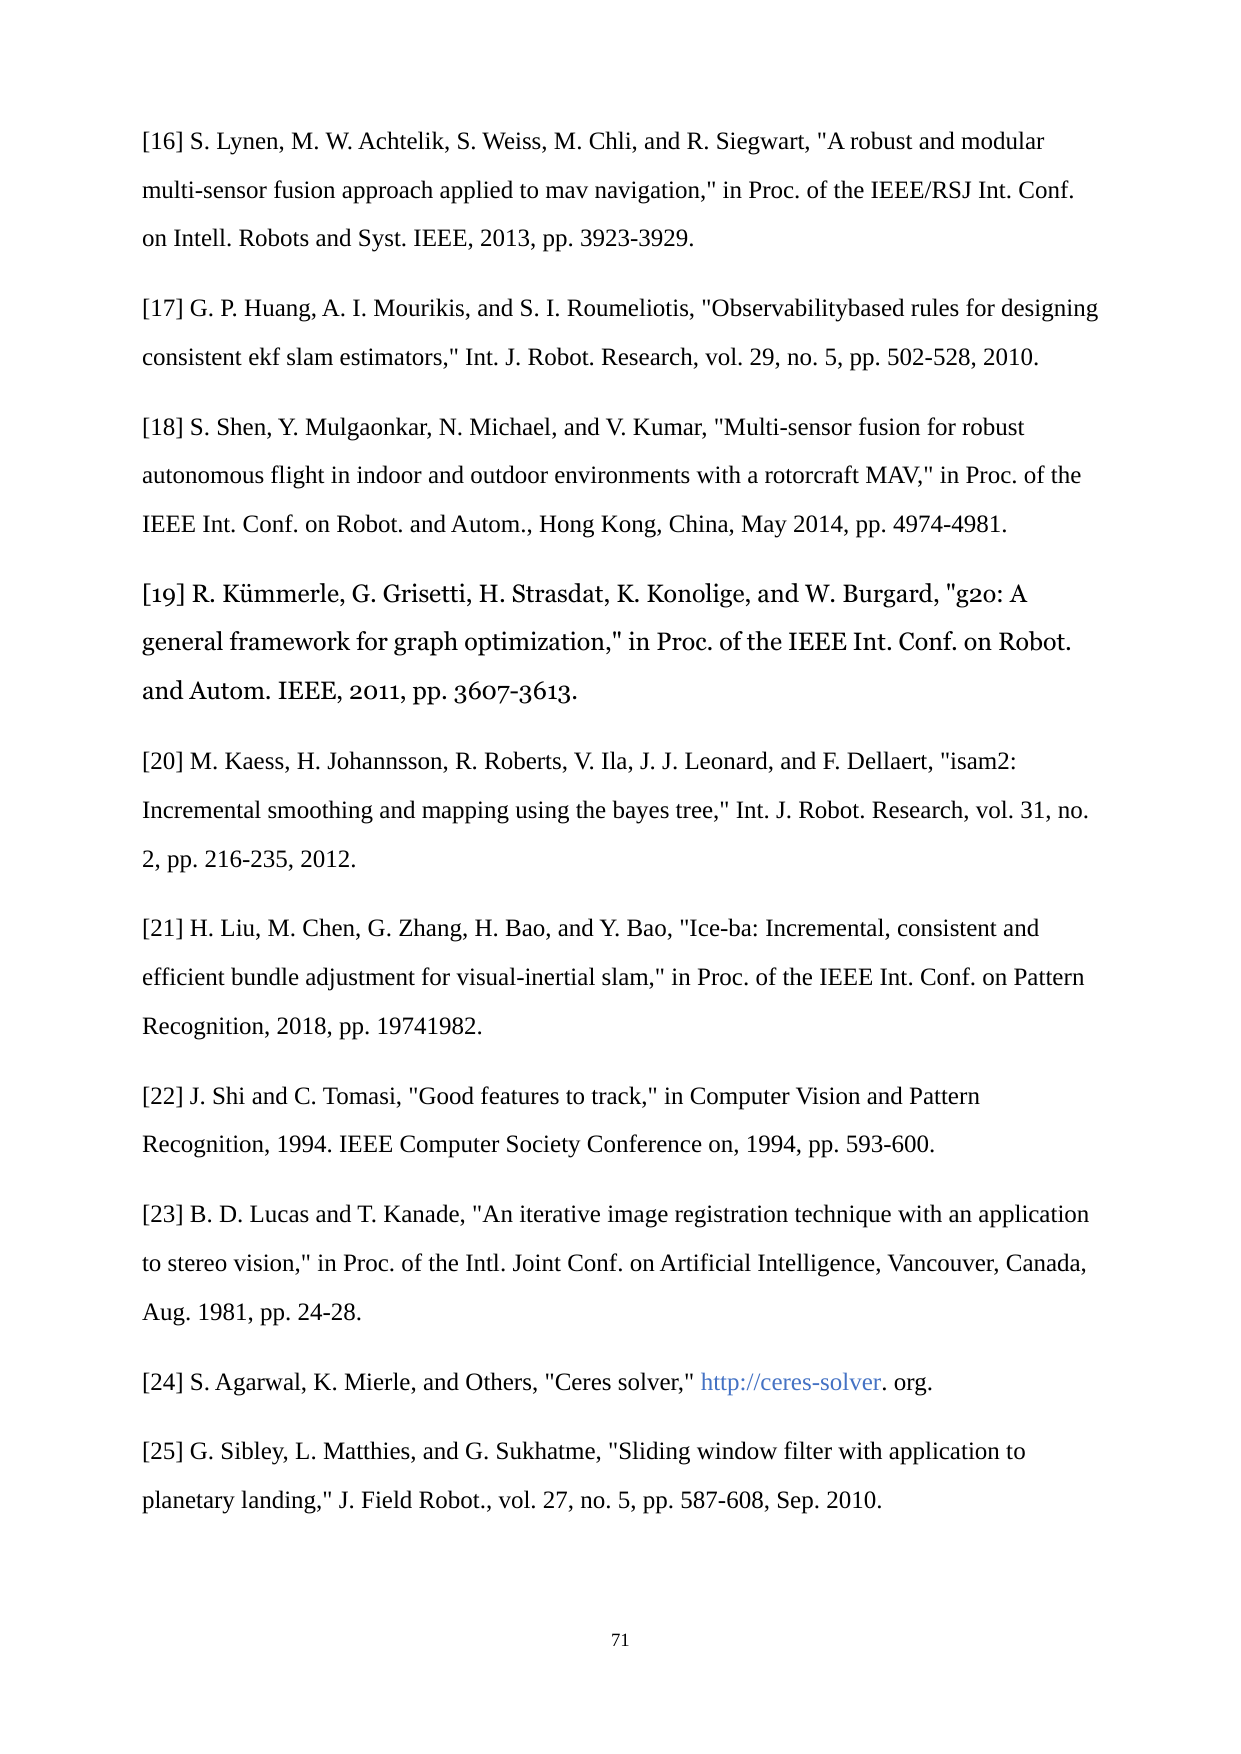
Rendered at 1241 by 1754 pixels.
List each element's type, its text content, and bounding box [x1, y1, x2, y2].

text [20] M. Kaess, H. Johannsson, R. Roberts, V. Ila, J. J. Leonard, and F. Dellaert, "isam2: Incremental smoothing and mapping using the bayes tree," Int. J. Robot. Research, vol. 31, no. 2, pp. 216-235, 2012. [142, 744, 1098, 874]
text [19] R. Kümmerle, G. Grisetti, H. Strasdat, K. Konolige, and W. Burgard, "g2o: A general framework for graph optimization," in Proc. of the IEEE Int. Conf. on Robot. and Autom. IEEE, 2011, pp. 3607-3613. [142, 577, 1098, 707]
text [16] S. Lynen, M. W. Achtelik, S. Weiss, M. Chli, and R. Siegwart, "A robust and modular multi-sensor fusion approach applied to mav navigation," in Proc. of the IEEE/RSJ Int. Conf. on Intell. Robots and Syst. IEEE, 2013, pp. 3923-3929. [142, 124, 1098, 254]
text [21] H. Liu, M. Chen, G. Zhang, H. Bao, and Y. Bao, "Ice-ba: Incremental, consistent and efficient bundle adjustment for visual-inertial slam," in Proc. of the IEEE Int. Conf. on Pattern Recognition, 2018, pp. 19741982. [142, 912, 1098, 1042]
text [18] S. Shen, Y. Mulgaonkar, N. Michael, and V. Kumar, "Multi-sensor fusion for robust autonomous flight in indoor and outdoor environments with a rotorcraft MAV," in Proc. of the IEEE Int. Conf. on Robot. and Autom., Hong Kong, China, May 2014, pp. 4974-4981. [142, 410, 1098, 540]
text [25] G. Sibley, L. Matthies, and G. Sukhatme, "Sliding window filter with application to planetary landing," J. Field Robot., vol. 27, no. 5, pp. 587-608, Sep. 2010. [142, 1434, 1098, 1516]
text [23] B. D. Lucas and T. Kanade, "An iterative image registration technique with an application to stereo vision," in Proc. of the Intl. Joint Conf. on Artificial Intelligence, Vancouver, Canada, Aug. 1981, pp. 24-28. [142, 1197, 1098, 1327]
text [24] S. Agarwal, K. Mierle, and Others, "Ceres solver," http://ceres-solver. org. [142, 1365, 1098, 1397]
text [17] G. P. Huang, A. I. Mourikis, and S. I. Roumeliotis, "Observabilitybased rules for designing consistent ekf slam estimators," Int. J. Robot. Research, vol. 29, no. 5, pp. 502-528, 2010. [142, 291, 1098, 373]
text [22] J. Shi and C. Tomasi, "Good features to track," in Computer Vision and Pattern Recognition, 1994. IEEE Computer Society Conference on, 1994, pp. 593-600. [142, 1079, 1098, 1160]
